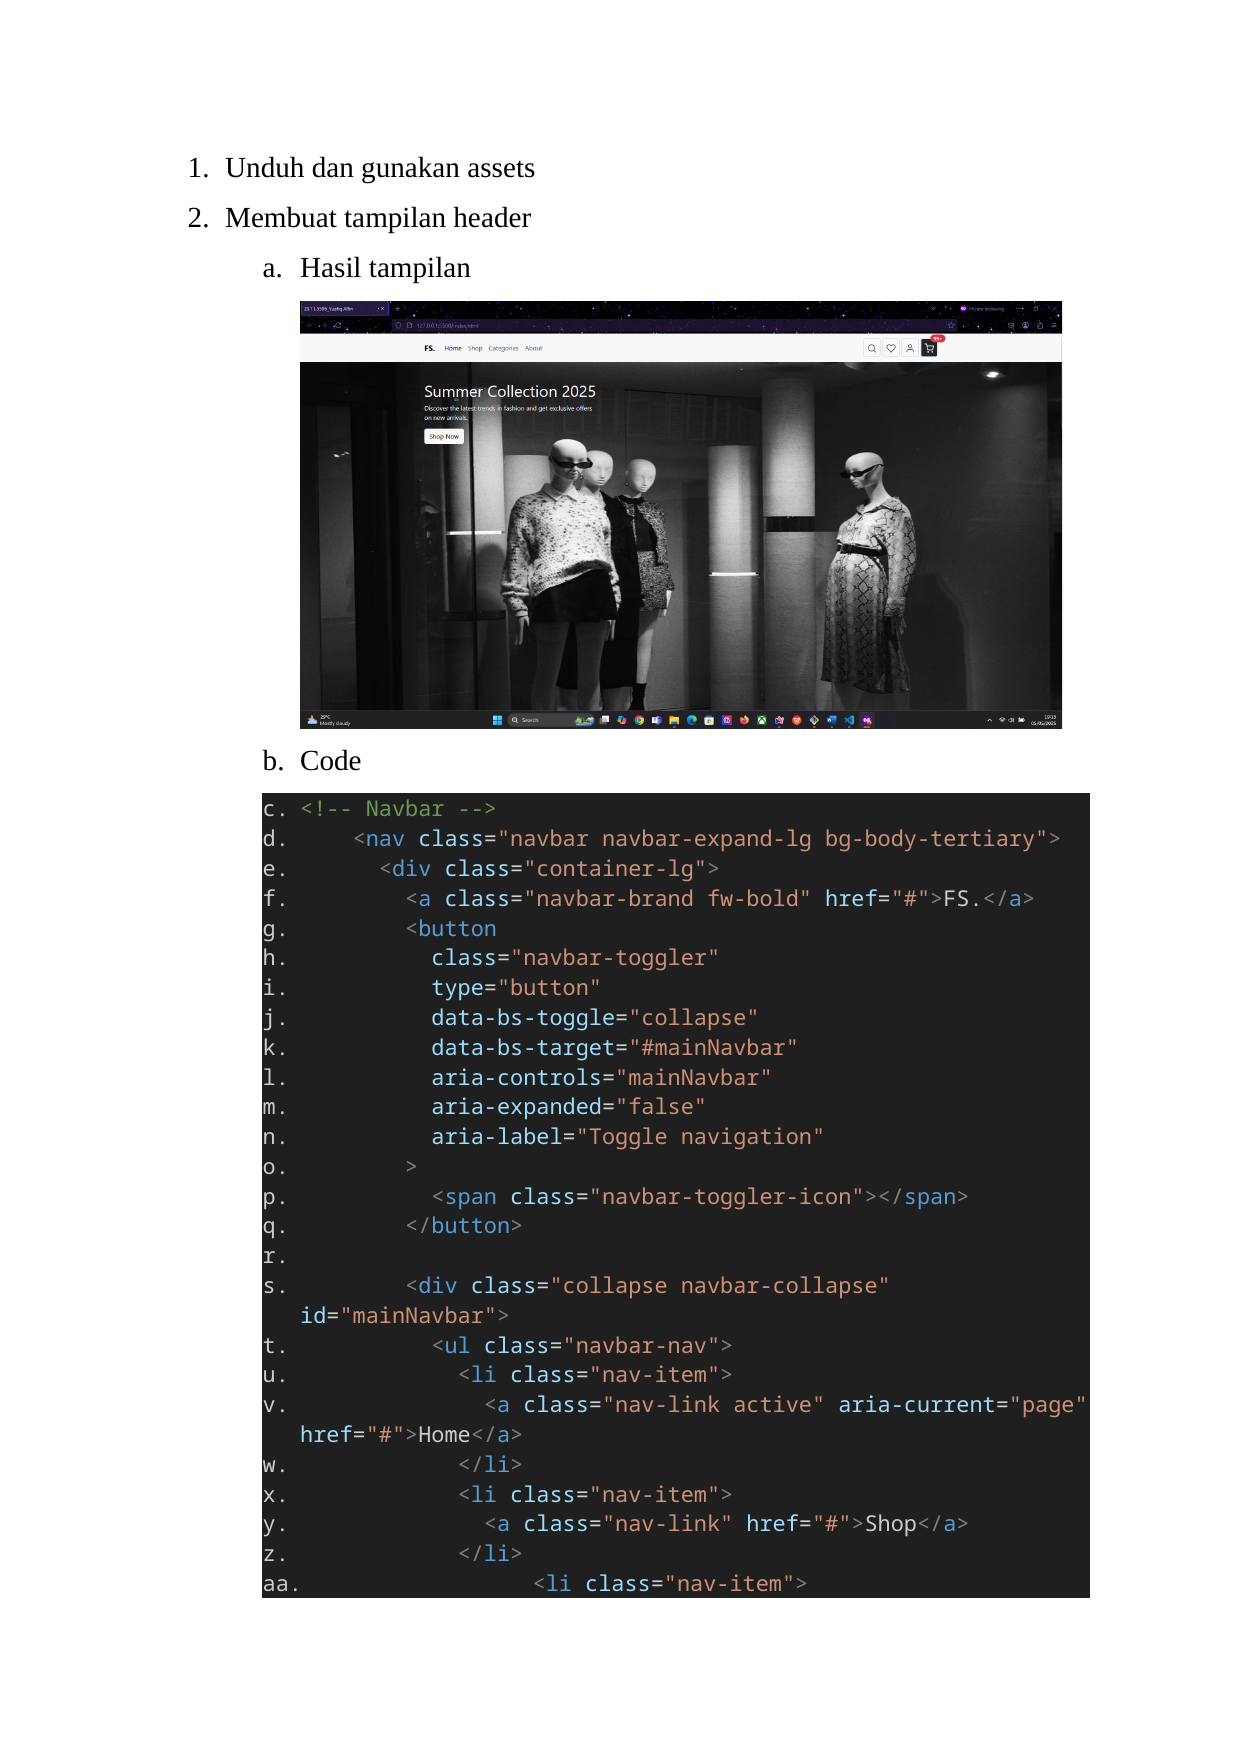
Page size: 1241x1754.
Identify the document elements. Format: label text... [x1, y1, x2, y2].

list <a class="nav-link active" aria-current="page" href="#">Home</a> [262, 1389, 1090, 1449]
list aria-expanded="false" [262, 1091, 1090, 1121]
list data-bs-target="#mainNavbar" [262, 1032, 1090, 1061]
picture [300, 301, 1063, 729]
list Hasil tampilan [262, 251, 1090, 284]
list <!-- Navbar --> [262, 793, 1090, 823]
list aria-controls="mainNavbar" [262, 1061, 1090, 1091]
list Membuat tampilan header [187, 200, 1090, 234]
list <ul class="navbar-nav"> [262, 1329, 1090, 1359]
list Code [262, 743, 1090, 777]
list <a class="navbar-brand fw-bold" href="#">FS.</a> [262, 883, 1090, 912]
list <a class="nav-link" href="#">Shop</a> [262, 1508, 1090, 1538]
list <li class="nav-item"> [262, 1568, 1090, 1598]
list Unduh dan gunakan assets [187, 150, 1090, 183]
list <div class="container-lg"> [262, 853, 1090, 883]
list <div class="collapse navbar-collapse" id="mainNavbar"> [262, 1270, 1090, 1329]
list > [262, 1151, 1090, 1181]
list <button [262, 912, 1090, 942]
list </button> [262, 1210, 1090, 1240]
list aria-label="Toggle navigation" [262, 1121, 1090, 1151]
list </li> [262, 1449, 1090, 1478]
list type="button" [262, 972, 1090, 1002]
list <span class="navbar-toggler-icon"></span> [262, 1181, 1090, 1210]
list <nav class="navbar navbar-expand-lg bg-body-tertiary"> [262, 823, 1090, 853]
list class="navbar-toggler" [262, 942, 1090, 972]
list data-bs-toggle="collapse" [262, 1002, 1090, 1032]
list </li> [262, 1538, 1090, 1568]
list <li class="nav-item"> [262, 1359, 1090, 1389]
list <li class="nav-item"> [262, 1478, 1090, 1508]
